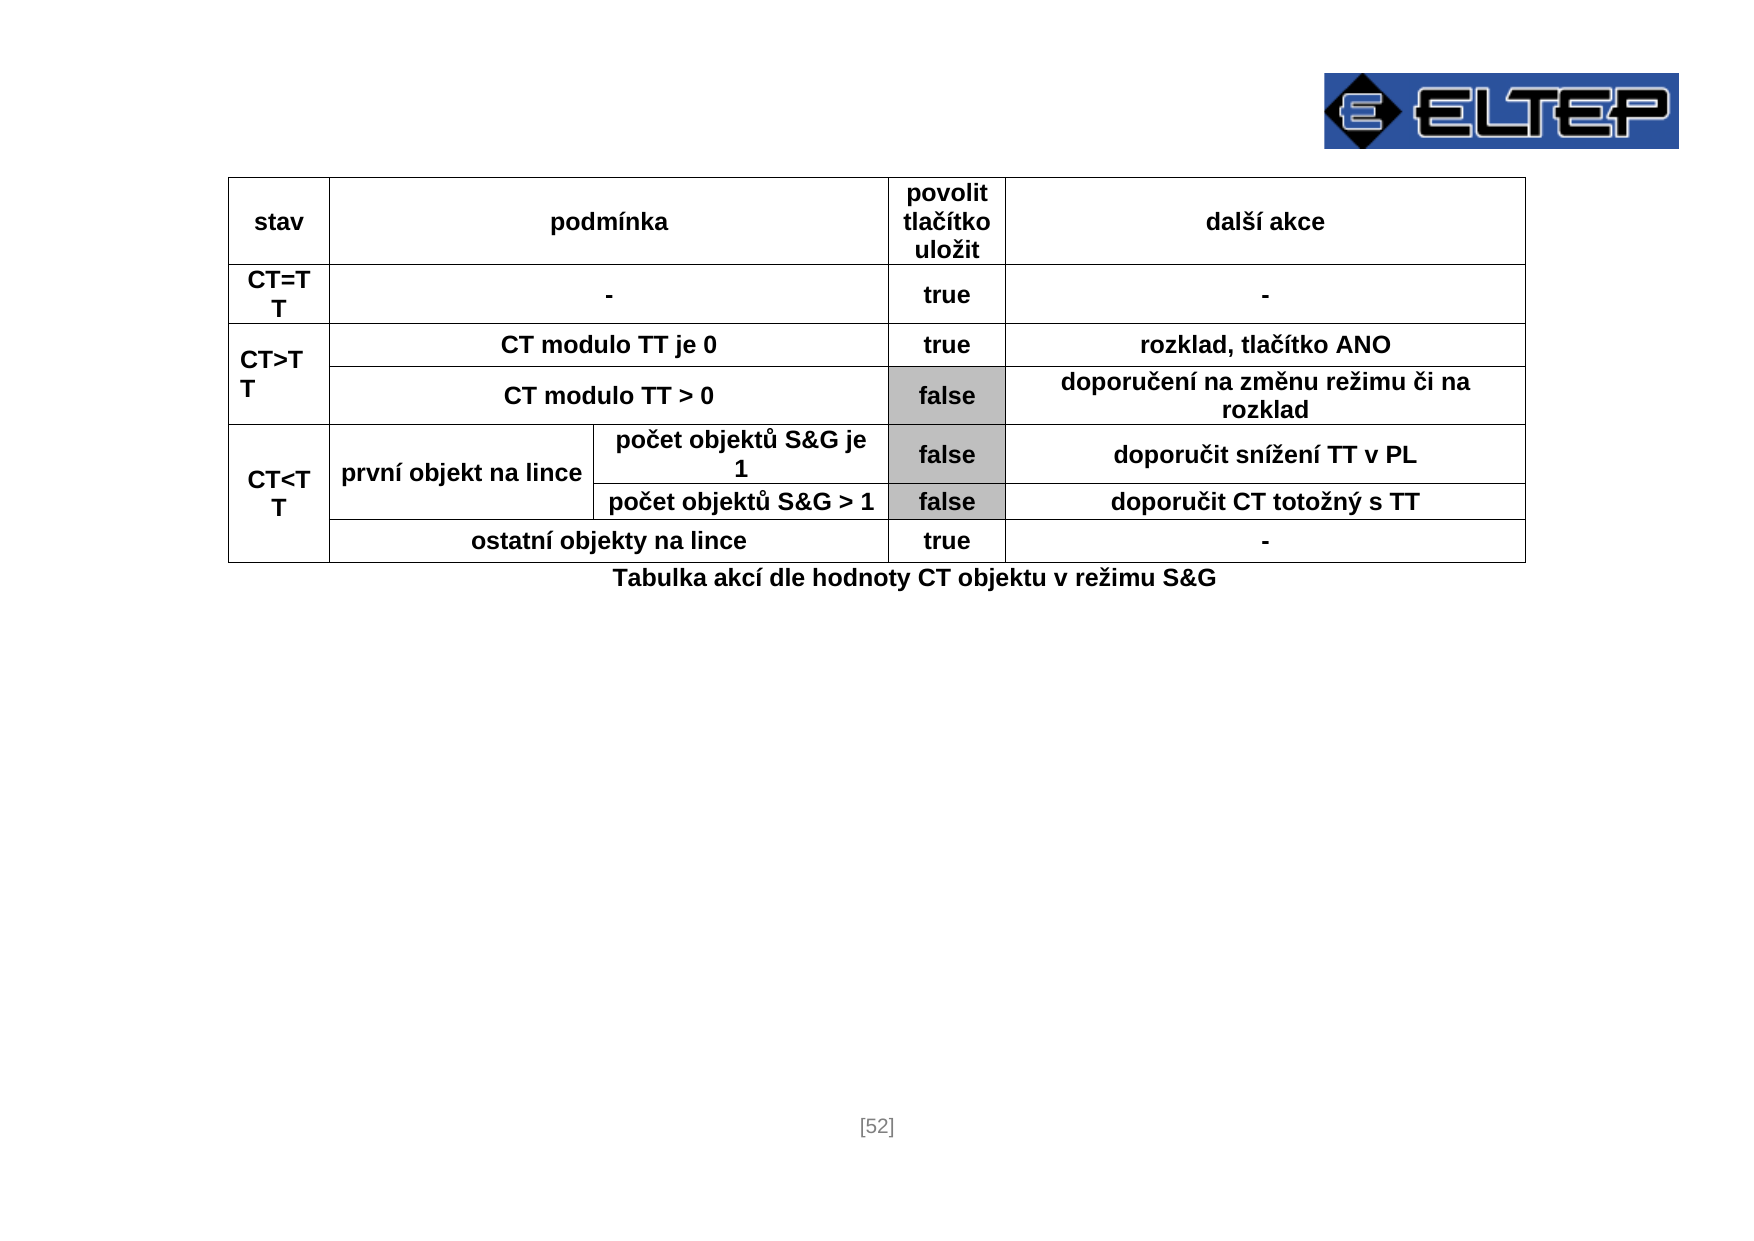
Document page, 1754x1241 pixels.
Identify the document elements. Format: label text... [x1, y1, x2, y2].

table_cell ostatní objekty na lince [330, 520, 888, 562]
table_cell true [889, 324, 1005, 366]
table_cell CT=TT [229, 265, 329, 323]
table_header podmínka [330, 178, 888, 264]
table_cell - [1006, 265, 1525, 323]
table_cell doporučit CT totožný s TT [1006, 484, 1525, 519]
table_header další akce [1006, 178, 1525, 264]
picture [1324, 73, 1679, 149]
table_cell první objekt na lince [330, 425, 593, 519]
table_cell počet objektů S&G > 1 [594, 484, 888, 519]
table_cell doporučit snížení TT v PL [1006, 425, 1525, 483]
table_cell true [889, 520, 1005, 562]
table_cell počet objektů S&G je 1 [594, 425, 888, 483]
table_cell false [889, 425, 1005, 483]
table_cell - [330, 265, 888, 323]
table_header stav [229, 178, 329, 264]
table_cell - [1006, 520, 1525, 562]
table_cell CT modulo TT je 0 [330, 324, 888, 366]
table_cell CT modulo TT > 0 [330, 367, 888, 424]
table_cell CT<TT [229, 425, 329, 562]
table_cell doporučení na změnu režimu či na rozklad [1006, 367, 1525, 424]
table_cell false [889, 367, 1005, 424]
table_cell CT>TT [229, 324, 329, 424]
table_header povolit tlačítko uložit [889, 178, 1005, 264]
table_cell true [889, 265, 1005, 323]
table_cell false [889, 484, 1005, 519]
list Tabulka akcí dle hodnoty CT objektu v režimu S&G [150, 563, 1679, 591]
table_cell rozklad, tlačítko ANO [1006, 324, 1525, 366]
